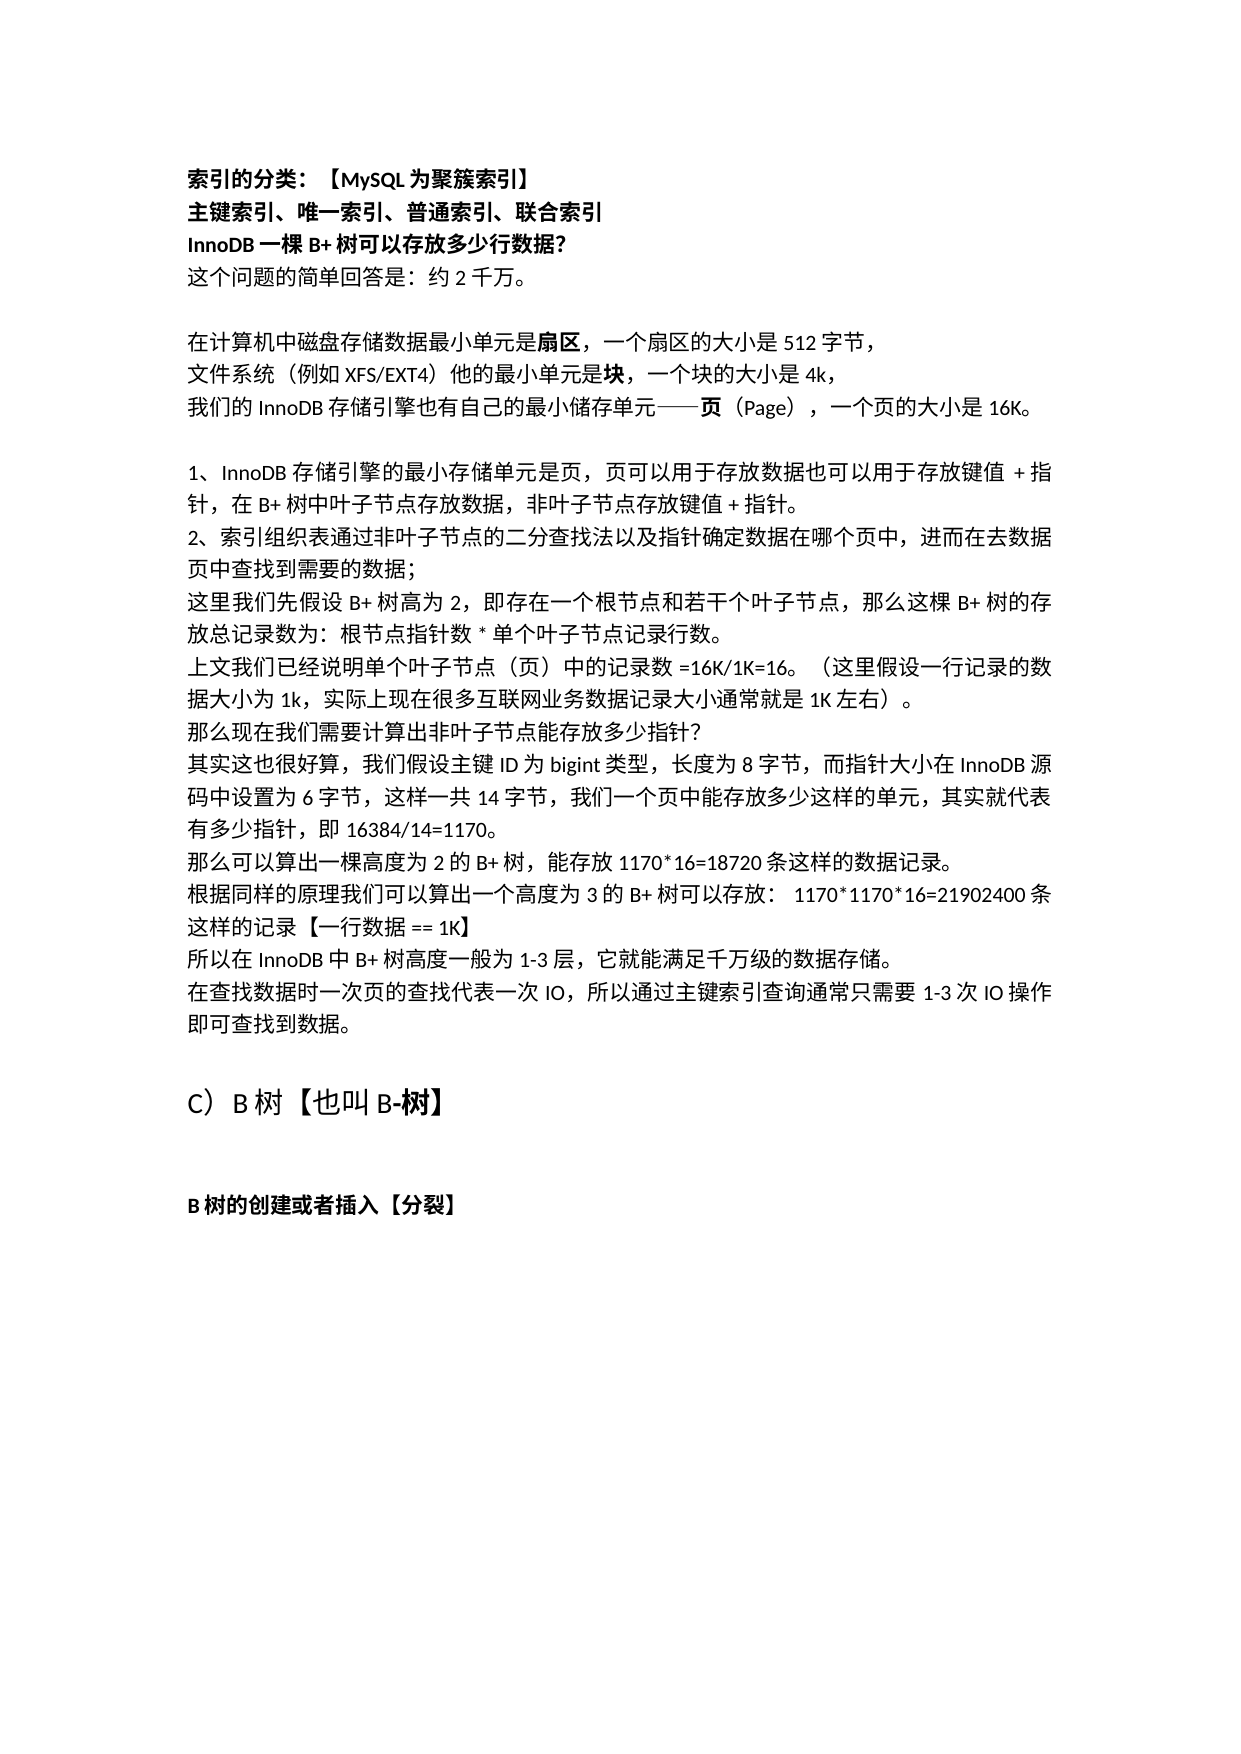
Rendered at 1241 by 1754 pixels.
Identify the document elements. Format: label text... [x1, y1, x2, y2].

text 1、InnoDB 存储引擎的最小存储单元是页，页可以用于存放数据也可以用于存放键值 + 指针，在 B+ 树中叶子节点存放数据，非叶子节点存放键值 + 指针。 [187, 454, 1053, 519]
text 在计算机中磁盘存储数据最小单元是扇区，一个扇区的大小是 512 字节， [187, 324, 1053, 357]
text 我们的 InnoDB 存储引擎也有自己的最小储存单元——页（Page），一个页的大小是 16K。 [187, 389, 1053, 422]
text 所以在 InnoDB 中 B+ 树高度一般为 1-3 层，它就能满足千万级的数据存储。 [187, 942, 1053, 974]
text 这个问题的简单回答是：约 2 千万。 [187, 259, 1053, 292]
text 索引的分类：【MySQL为聚簇索引】 [187, 162, 1053, 194]
text 其实这也很好算，我们假设主键 ID 为 bigint 类型，长度为 8 字节，而指针大小在 InnoDB 源码中设置为 6 字节，这样一共 14 字节，我们一个页中能存放多少这样的单元，其实就代表有多少指针，即 16384/14=1170。 [187, 747, 1053, 844]
subtitle C）B树【也叫B-树】 [187, 1069, 1053, 1134]
text 文件系统（例如XFS/EXT4）他的最小单元是块，一个块的大小是 4k， [187, 357, 1053, 389]
text B树的创建或者插入【分裂】 [187, 1187, 1053, 1220]
text 那么可以算出一棵高度为 2 的 B+ 树，能存放 1170*16=18720 条这样的数据记录。 [187, 844, 1053, 877]
text InnoDB 一棵 B+ 树可以存放多少行数据？ [187, 227, 1053, 259]
text 那么现在我们需要计算出非叶子节点能存放多少指针？ [187, 714, 1053, 747]
text 根据同样的原理我们可以算出一个高度为 3 的 B+ 树可以存放： 1170*1170*16=21902400 条这样的记录【一行数据 == 1K】 [187, 877, 1053, 942]
text 在查找数据时一次页的查找代表一次 IO，所以通过主键索引查询通常只需要 1-3 次 IO 操作即可查找到数据。 [187, 974, 1053, 1039]
text 2、索引组织表通过非叶子节点的二分查找法以及指针确定数据在哪个页中，进而在去数据页中查找到需要的数据； [187, 519, 1053, 584]
text 这里我们先假设 B+ 树高为 2，即存在一个根节点和若干个叶子节点，那么这棵 B+ 树的存放总记录数为：根节点指针数 * 单个叶子节点记录行数。 [187, 584, 1053, 649]
text 上文我们已经说明单个叶子节点（页）中的记录数 =16K/1K=16。（这里假设一行记录的数据大小为 1k，实际上现在很多互联网业务数据记录大小通常就是 1K 左右）。 [187, 649, 1053, 714]
text 主键索引、唯一索引、普通索引、联合索引 [187, 194, 1053, 227]
